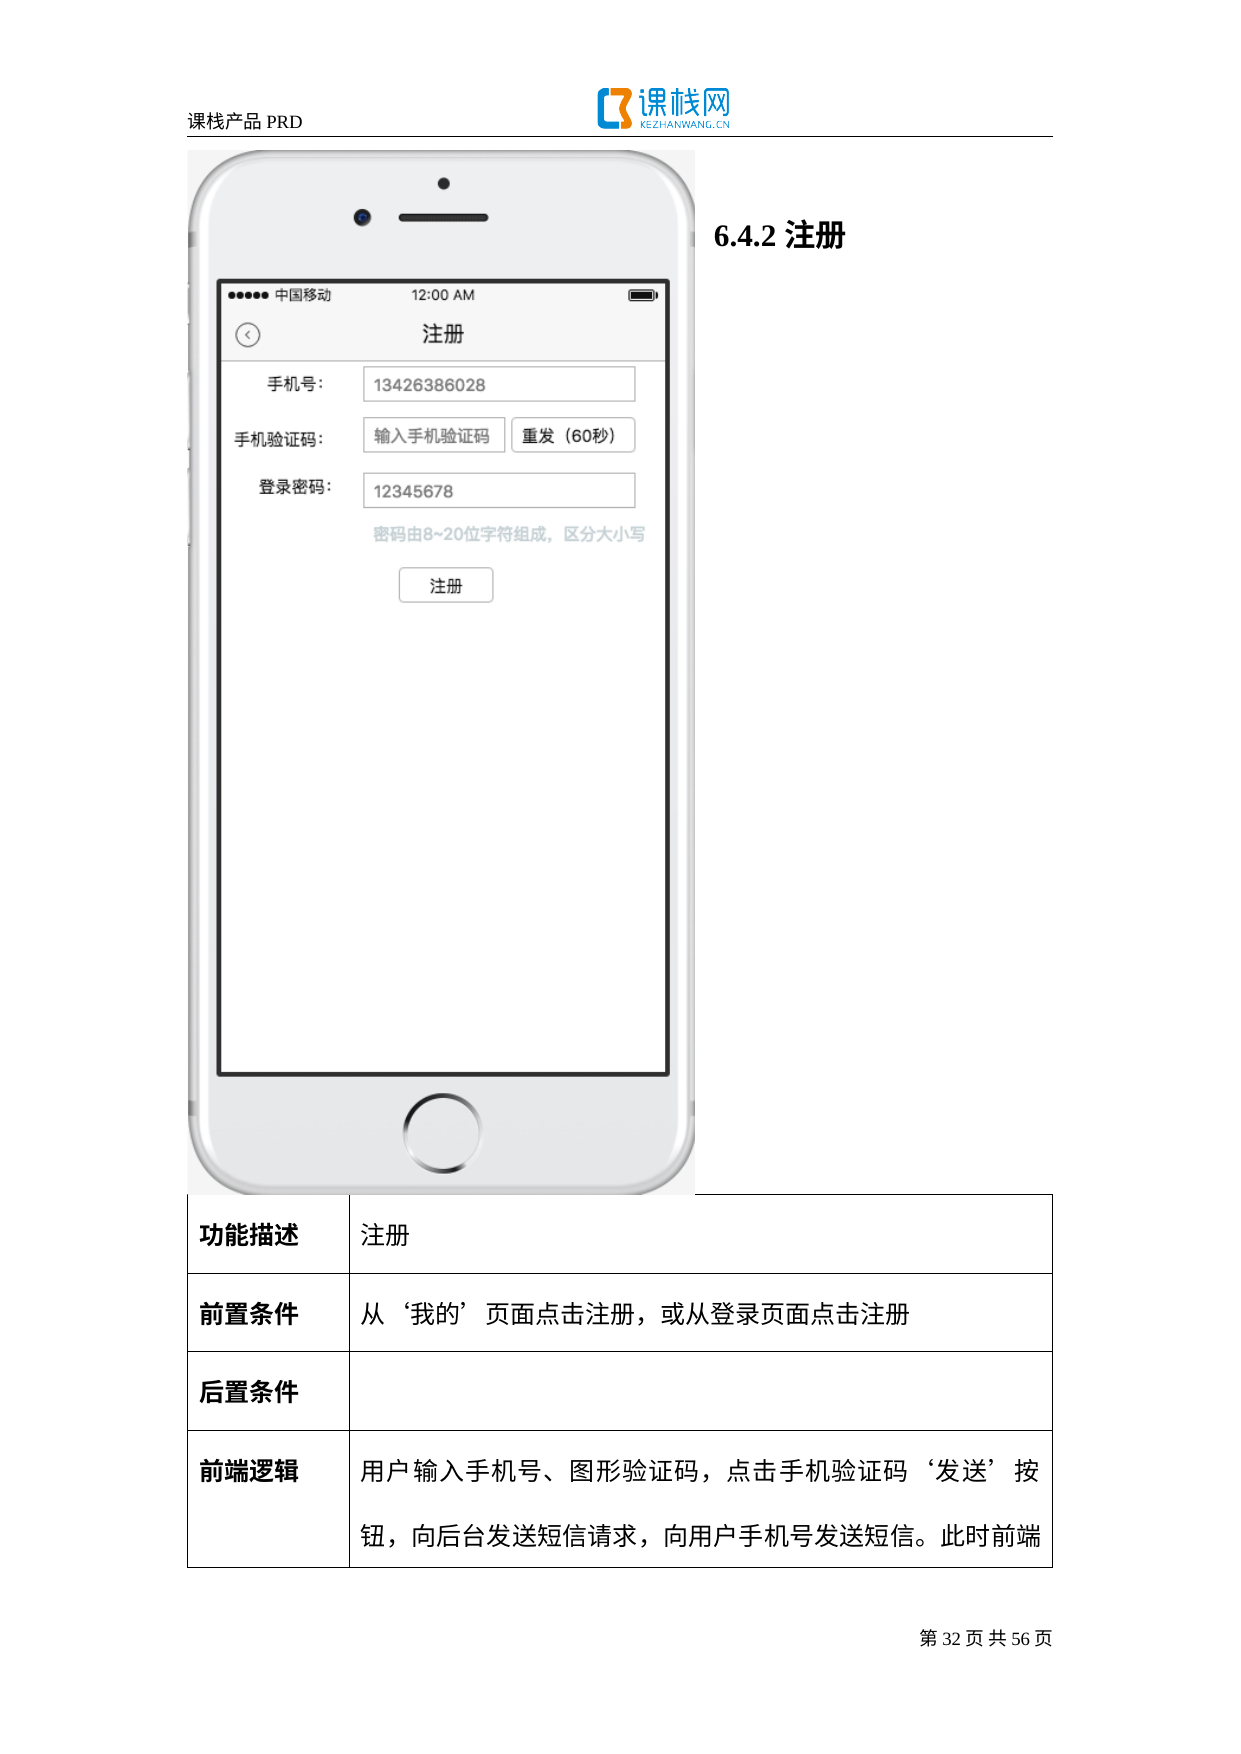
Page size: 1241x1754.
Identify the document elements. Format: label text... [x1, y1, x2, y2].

table_header 功能描述 [188, 1195, 349, 1273]
subtitle 注册 [695, 201, 1053, 266]
table_cell [350, 1352, 1052, 1430]
picture [715, 96, 719, 106]
table_cell 后置条件 [188, 1352, 349, 1430]
picture [605, 88, 729, 129]
table_header 注册 [350, 1195, 1052, 1273]
table_cell 从‘我的’页面点击注册，或从登录页面点击注册 [350, 1274, 1052, 1351]
picture [679, 88, 688, 94]
table_cell 前置条件 [188, 1274, 349, 1351]
picture [187, 150, 695, 1195]
table_cell 前端逻辑 [188, 1431, 349, 1567]
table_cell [350, 1431, 1052, 1567]
picture [707, 91, 726, 97]
